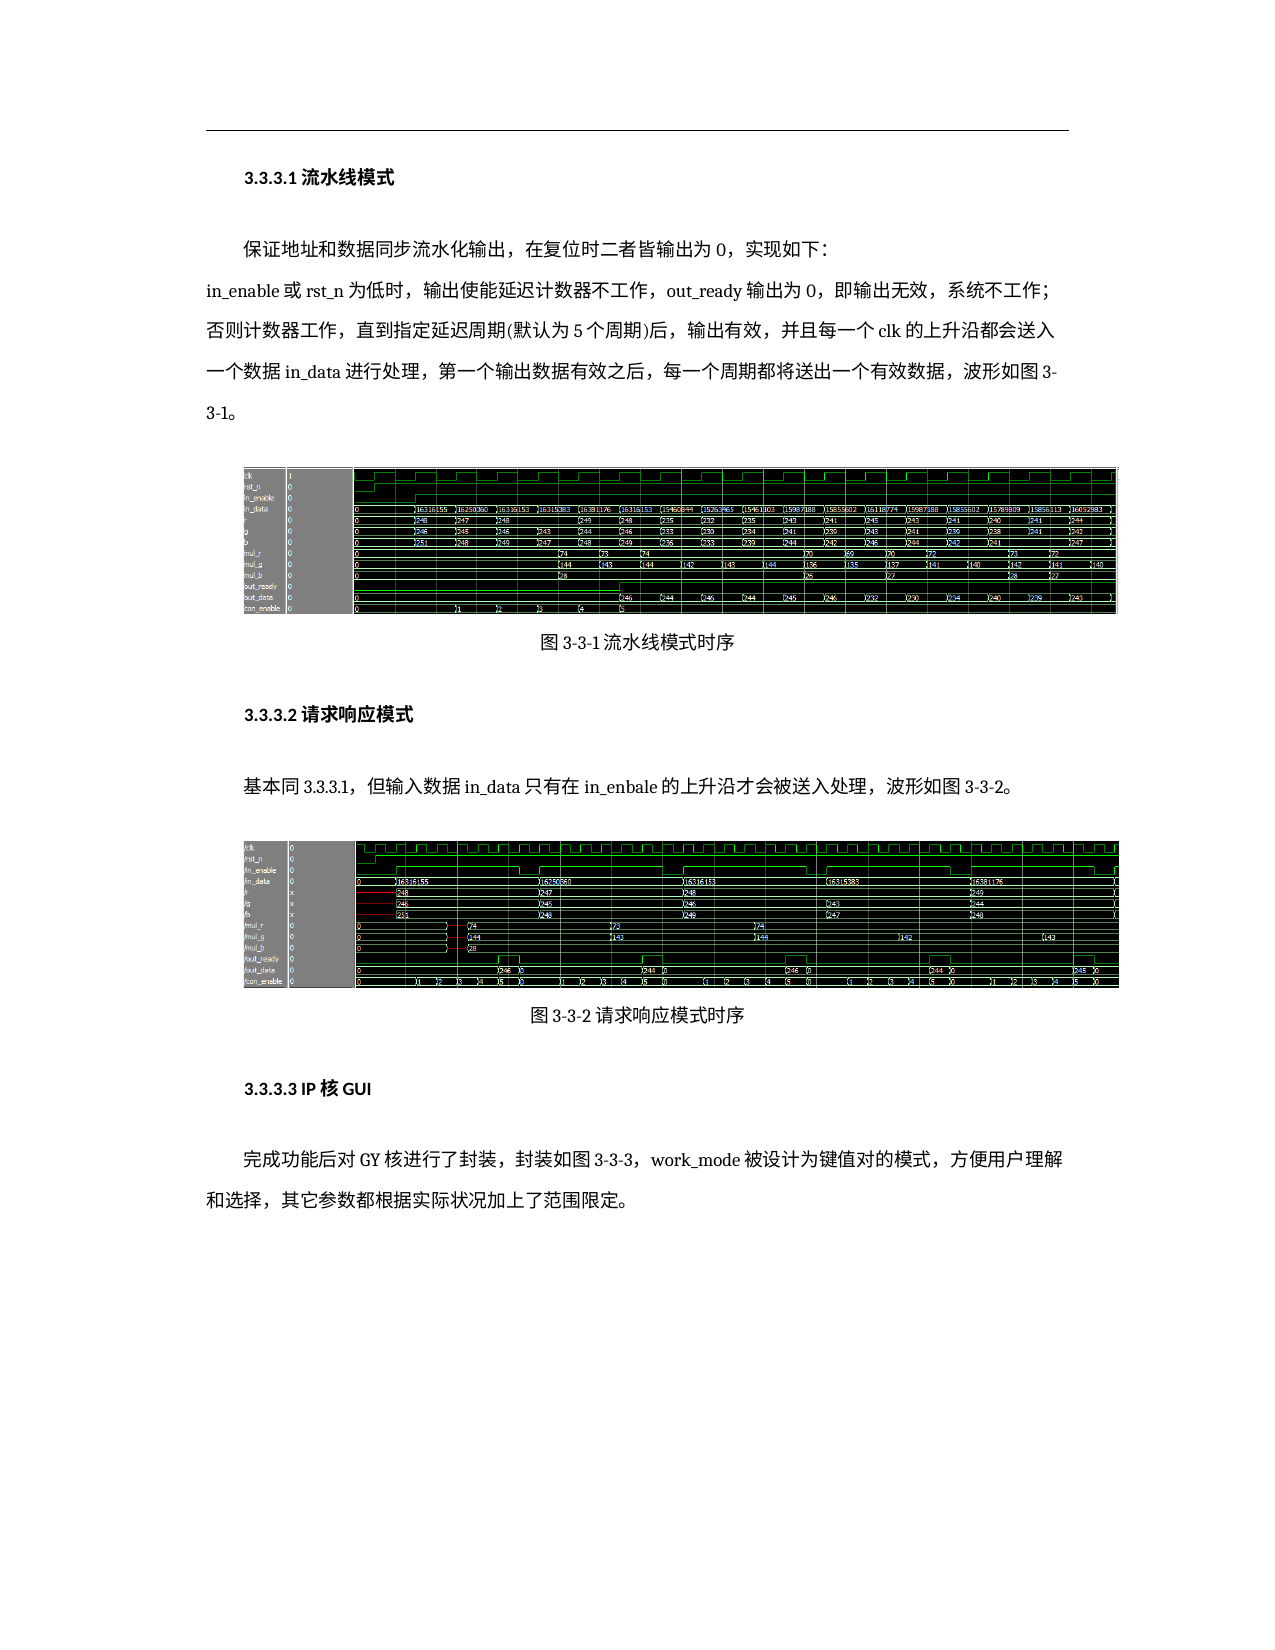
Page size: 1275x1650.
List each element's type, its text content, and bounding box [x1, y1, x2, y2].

picture [243, 841, 1119, 988]
picture [243, 467, 1119, 614]
subtitle 3.3.3.2 请求响应模式 [206, 699, 1069, 727]
text 完成功能后对GY核进行了封装，封装如图3-3-3，work_mode被设计为键值对的模式，方便用户理解和选择，其它参数都根据实际状况加上了范围限定。 [206, 1145, 1069, 1245]
text 基本同3.3.3.1，但输入数据in_data只有在in_enbale的上升沿才会被送入处理，波形如图3-3-2。 [206, 772, 1069, 831]
subtitle 3.3.3.3 IP核GUI [206, 1073, 1069, 1100]
text 保证地址和数据同步流水化输出，在复位时二者皆输出为0，实现如下： in_enable或rst_n为低时，输出使能延迟计数器不工作，out_ready输出为0，即输出无效，系统不工作；否则计数器工作，直到指定延迟周期(默认为5个周期)后，输出有效，并且每一个clk的上升沿都会送入一个数据in_data进行处理，第一个输出数据有效之后，每一个周期都将送出一个有效数据，波形如图3-3-1。 [206, 235, 1069, 457]
subtitle 3.3.3.1 流水线模式 [206, 163, 1069, 190]
